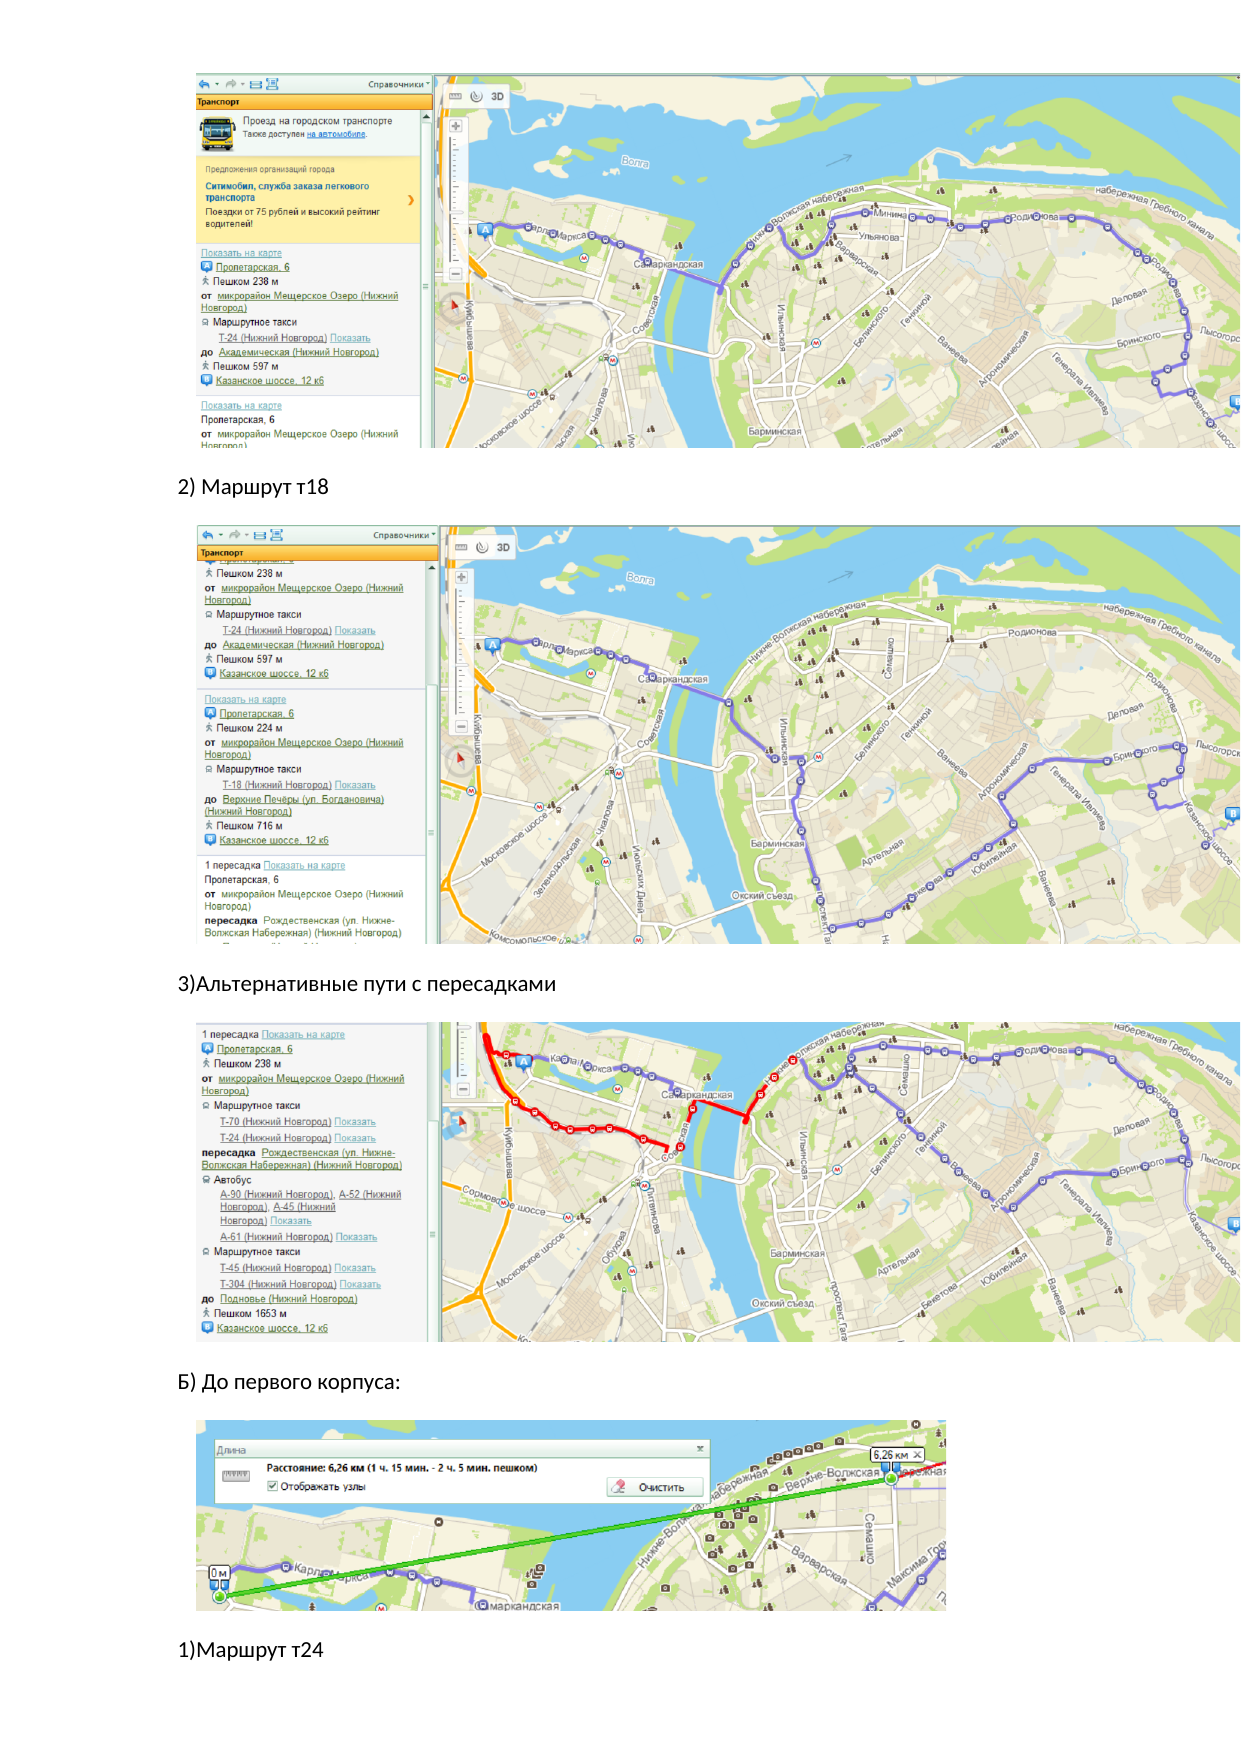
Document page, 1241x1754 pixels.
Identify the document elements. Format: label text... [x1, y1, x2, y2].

text 3)Альтернативные пути с пересадками [177, 969, 1152, 997]
text 1)Маршрут т24 [177, 1636, 1152, 1663]
text Б) До первого корпуса: [177, 1367, 1152, 1395]
text 2) Маршрут т18 [177, 472, 1152, 500]
